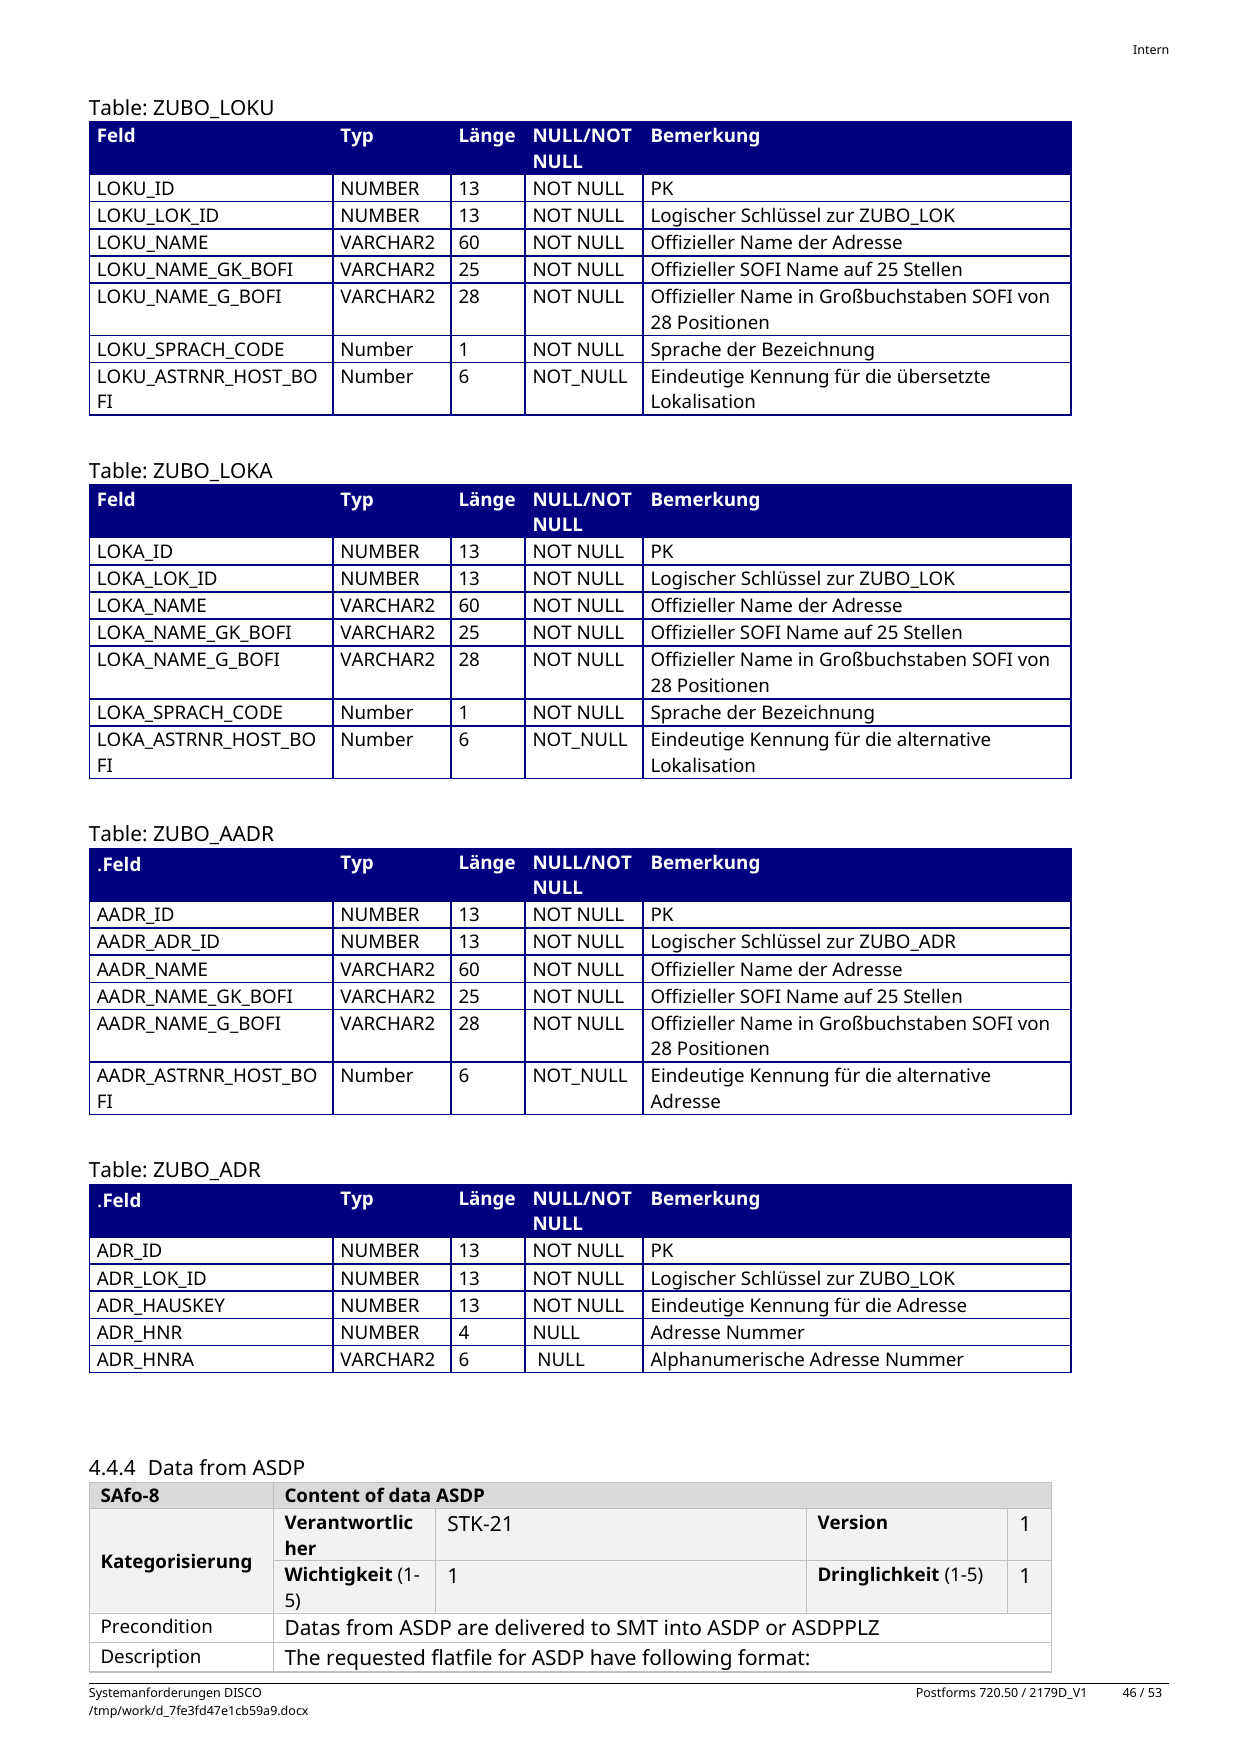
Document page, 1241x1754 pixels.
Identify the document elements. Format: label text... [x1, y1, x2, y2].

table_cell Version [807, 1509, 1007, 1560]
table_cell Adresse Nummer [644, 1319, 1070, 1344]
table_cell NOT NULL [526, 336, 642, 362]
table_header .Feld [90, 1185, 332, 1236]
table_header NULL/NOT NULL [526, 123, 642, 174]
table_cell Logischer Schlüssel zur ZUBO_LOK [644, 1265, 1070, 1290]
table_cell NOT NULL [526, 1265, 642, 1290]
table_header Bemerkung [644, 1185, 1070, 1236]
table_cell NOT NULL [526, 983, 642, 1008]
table_cell ADR_LOK_ID [90, 1265, 332, 1290]
table_cell LOKA_NAME_GK_BOFI [90, 620, 332, 645]
table_cell PK [644, 902, 1070, 927]
table_cell NOT NULL [526, 620, 642, 645]
table_cell ADR_HNRA [90, 1346, 332, 1372]
table_cell 28 [452, 1010, 524, 1061]
table_cell NUMBER [334, 175, 450, 201]
table_cell NUMBER [334, 1319, 450, 1344]
table_cell 1 [1008, 1509, 1051, 1560]
table_header Typ [334, 849, 450, 900]
table_header NULL/NOT NULL [526, 486, 642, 537]
table_cell 4 [452, 1319, 524, 1344]
table_cell Dringlichkeit (1-5) [807, 1561, 1007, 1612]
table_header Content of data ASDP [274, 1483, 1051, 1508]
table_cell Wichtigkeit (1-5) [274, 1561, 435, 1612]
table_header Länge [452, 849, 524, 900]
table_cell VARCHAR2 [334, 956, 450, 981]
table_cell NUMBER [334, 538, 450, 564]
table_cell 6 [452, 1063, 524, 1114]
table_cell Number [334, 336, 450, 362]
table_cell NOT NULL [526, 175, 642, 201]
text Table: ZUBO_ADR [89, 1155, 1169, 1184]
table_header .Feld [90, 849, 332, 900]
table_cell 13 [452, 902, 524, 927]
table_cell Offizieller Name in Großbuchstaben SOFI von 28 Positionen [644, 1010, 1070, 1061]
table_cell LOKU_NAME_G_BOFI [90, 284, 332, 334]
table_cell PK [644, 538, 1070, 564]
table_cell Offizieller Name der Adresse [644, 956, 1070, 981]
table_cell NOT_NULL [526, 1063, 642, 1114]
table_cell 13 [452, 929, 524, 954]
text Table: ZUBO_AADR [89, 819, 1169, 847]
table_cell NUMBER [334, 902, 450, 927]
table_cell Offizieller Name der Adresse [644, 230, 1070, 255]
table_header Feld [90, 123, 332, 174]
table_cell NOT_NULL [526, 727, 642, 777]
table_cell LOKU_LOK_ID [90, 202, 332, 228]
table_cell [274, 1643, 1051, 1671]
table_cell 60 [452, 593, 524, 618]
table_cell 13 [452, 1265, 524, 1290]
table_cell Number [334, 727, 450, 777]
table_cell NULL [526, 1319, 642, 1344]
table_cell STK-21 [436, 1509, 806, 1560]
table_cell 1 [436, 1561, 806, 1612]
table_cell NOT NULL [526, 538, 642, 564]
table_cell Sprache der Bezeichnung [644, 700, 1070, 725]
table_cell 60 [452, 230, 524, 255]
table_cell LOKU_ID [90, 175, 332, 201]
table_cell LOKA_ASTRNR_HOST_BOFI [90, 727, 332, 777]
table_cell AADR_NAME [90, 956, 332, 981]
table_cell Number [334, 363, 450, 414]
table_cell Logischer Schlüssel zur ZUBO_LOK [644, 202, 1070, 228]
table_header Typ [334, 1185, 450, 1236]
table_cell NUMBER [334, 566, 450, 591]
table_cell Offizieller Name der Adresse [644, 593, 1070, 618]
table_cell Sprache der Bezeichnung [644, 336, 1070, 362]
table_cell 6 [452, 363, 524, 414]
table_cell NOT NULL [526, 956, 642, 981]
table_cell Alphanumerische Adresse Nummer [644, 1346, 1070, 1372]
table_cell NUMBER [334, 1292, 450, 1317]
table_cell VARCHAR2 [334, 1346, 450, 1372]
table_cell 1 [452, 336, 524, 362]
table_cell LOKU_ASTRNR_HOST_BOFI [90, 363, 332, 414]
table_cell NULL [526, 1346, 642, 1372]
table_cell NUMBER [334, 202, 450, 228]
table_cell NOT NULL [526, 202, 642, 228]
table_cell VARCHAR2 [334, 284, 450, 334]
table_cell LOKA_LOK_ID [90, 566, 332, 591]
table_cell Eindeutige Kennung für die übersetzte Lokalisation [644, 363, 1070, 414]
table_header Typ [334, 123, 450, 174]
table_header Länge [452, 486, 524, 537]
table_cell 28 [452, 647, 524, 698]
table_cell 13 [452, 202, 524, 228]
table_cell 13 [452, 1238, 524, 1263]
table_cell Eindeutige Kennung für die Adresse [644, 1292, 1070, 1317]
table_cell NOT NULL [526, 1238, 642, 1263]
table_cell LOKA_NAME_G_BOFI [90, 647, 332, 698]
table_header SAfo-8 [90, 1483, 273, 1508]
table_cell AADR_ADR_ID [90, 929, 332, 954]
table_cell NUMBER [334, 1238, 450, 1263]
table_cell Offizieller SOFI Name auf 25 Stellen [644, 620, 1070, 645]
table_cell NOT NULL [526, 700, 642, 725]
table_header Feld [90, 486, 332, 537]
table_cell AADR_NAME_G_BOFI [90, 1010, 332, 1061]
table_cell Description [90, 1643, 273, 1671]
table_cell Offizieller SOFI Name auf 25 Stellen [644, 257, 1070, 282]
table_cell NOT NULL [526, 593, 642, 618]
table_header NULL/NOT NULL [526, 1185, 642, 1236]
table_cell 1 [452, 700, 524, 725]
table_cell NOT_NULL [526, 363, 642, 414]
table_cell NOT NULL [526, 647, 642, 698]
table_cell 25 [452, 620, 524, 645]
text Table: ZUBO_LOKA [89, 456, 1169, 484]
table_cell NOT NULL [526, 929, 642, 954]
table_cell LOKU_NAME [90, 230, 332, 255]
table_cell VARCHAR2 [334, 647, 450, 698]
table_cell Precondition [90, 1614, 273, 1642]
table_cell Number [334, 700, 450, 725]
table_cell Offizieller Name in Großbuchstaben SOFI von 28 Positionen [644, 647, 1070, 698]
table_cell NOT NULL [526, 1292, 642, 1317]
table_cell NOT NULL [526, 230, 642, 255]
table_cell 1 [1008, 1561, 1051, 1612]
table_cell Offizieller Name in Großbuchstaben SOFI von 28 Positionen [644, 284, 1070, 334]
table_cell VARCHAR2 [334, 983, 450, 1008]
table_cell 60 [452, 956, 524, 981]
table_header Bemerkung [644, 486, 1070, 537]
table_cell Number [334, 1063, 450, 1114]
table_cell Logischer Schlüssel zur ZUBO_LOK [644, 566, 1070, 591]
table_header Bemerkung [644, 123, 1070, 174]
table_header Länge [452, 123, 524, 174]
table_cell Offizieller SOFI Name auf 25 Stellen [644, 983, 1070, 1008]
table_cell 25 [452, 257, 524, 282]
table_cell Verantwortlicher [274, 1509, 435, 1560]
table_cell LOKA_SPRACH_CODE [90, 700, 332, 725]
table_cell NOT NULL [526, 566, 642, 591]
table_cell LOKU_SPRACH_CODE [90, 336, 332, 362]
table_cell 13 [452, 566, 524, 591]
table_cell NUMBER [334, 1265, 450, 1290]
table_header Länge [452, 1185, 524, 1236]
table_cell Datas from ASDP are delivered to SMT into ASDP or ASDPPLZ [274, 1614, 1051, 1642]
table_cell 6 [452, 727, 524, 777]
table_cell Logischer Schlüssel zur ZUBO_ADR [644, 929, 1070, 954]
table_cell ADR_HNR [90, 1319, 332, 1344]
table_cell Eindeutige Kennung für die alternative Lokalisation [644, 727, 1070, 777]
table_cell PK [644, 1238, 1070, 1263]
table_cell VARCHAR2 [334, 257, 450, 282]
subtitle Data from ASDP [89, 1453, 1169, 1482]
text Table: ZUBO_LOKU [89, 93, 1169, 121]
table_cell LOKA_NAME [90, 593, 332, 618]
table_cell 28 [452, 284, 524, 334]
table_header Bemerkung [644, 849, 1070, 900]
table_cell NOT NULL [526, 1010, 642, 1061]
table_cell NOT NULL [526, 902, 642, 927]
table_cell VARCHAR2 [334, 230, 450, 255]
table_cell PK [644, 175, 1070, 201]
table_cell LOKA_ID [90, 538, 332, 564]
table_cell Eindeutige Kennung für die alternative Adresse [644, 1063, 1070, 1114]
table_cell AADR_NAME_GK_BOFI [90, 983, 332, 1008]
table_header Typ [334, 486, 450, 537]
table_cell NUMBER [334, 929, 450, 954]
table_cell 13 [452, 538, 524, 564]
table_cell VARCHAR2 [334, 620, 450, 645]
table_cell ADR_ID [90, 1238, 332, 1263]
table_cell VARCHAR2 [334, 593, 450, 618]
table_cell NOT NULL [526, 284, 642, 334]
table_cell ADR_HAUSKEY [90, 1292, 332, 1317]
table_cell 25 [452, 983, 524, 1008]
table_cell NOT NULL [526, 257, 642, 282]
table_cell LOKU_NAME_GK_BOFI [90, 257, 332, 282]
table_cell Kategorisierung [90, 1509, 273, 1612]
table_cell AADR_ASTRNR_HOST_BOFI [90, 1063, 332, 1114]
table_cell AADR_ID [90, 902, 332, 927]
table_cell 13 [452, 175, 524, 201]
table_cell 6 [452, 1346, 524, 1372]
table_cell VARCHAR2 [334, 1010, 450, 1061]
table_header NULL/NOT NULL [526, 849, 642, 900]
table_cell 13 [452, 1292, 524, 1317]
